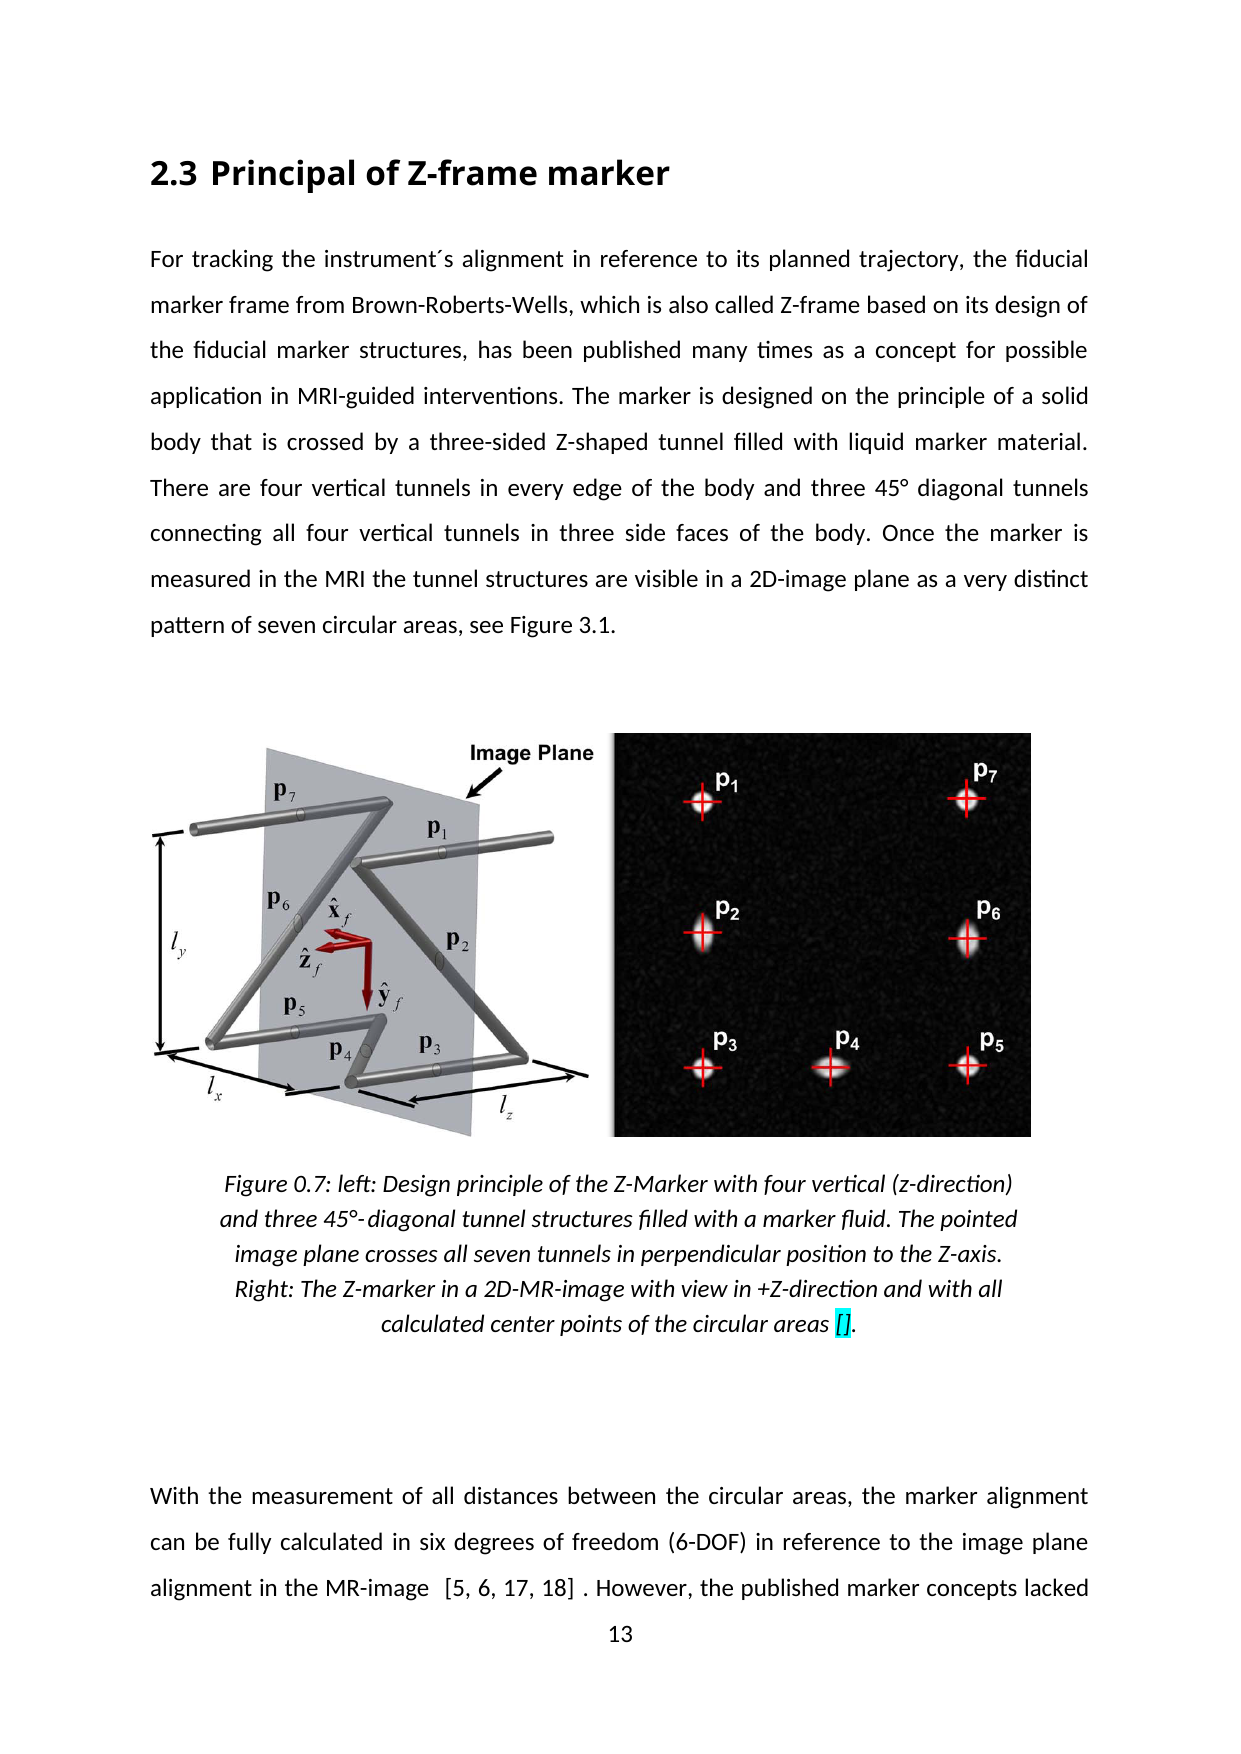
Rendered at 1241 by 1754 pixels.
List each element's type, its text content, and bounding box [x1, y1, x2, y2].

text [150, 1480, 1090, 1602]
subtitle Principal of Z-frame marker [150, 150, 1090, 195]
text For tracking the instrument´s alignment in reference to its planned trajectory, the fiducial marker frame from Brown-Roberts-Wells, which is also called Z-frame based on its design of the fiducial marker structures, has been published many times as a concept for possible application in MRI-guided interventions. The marker is designed on the principle of a solid body that is crossed by a three-sided Z-shaped tunnel filled with liquid marker material. There are four vertical tunnels in every edge of the body and three 45° diagonal tunnels connecting all four vertical tunnels in three side faces of the body. Once the marker is measured in the MRI the tunnel structures are visible in a 2D-image plane as a very distinct pattern of seven circular areas, see Figure 3.1. [150, 243, 1090, 639]
